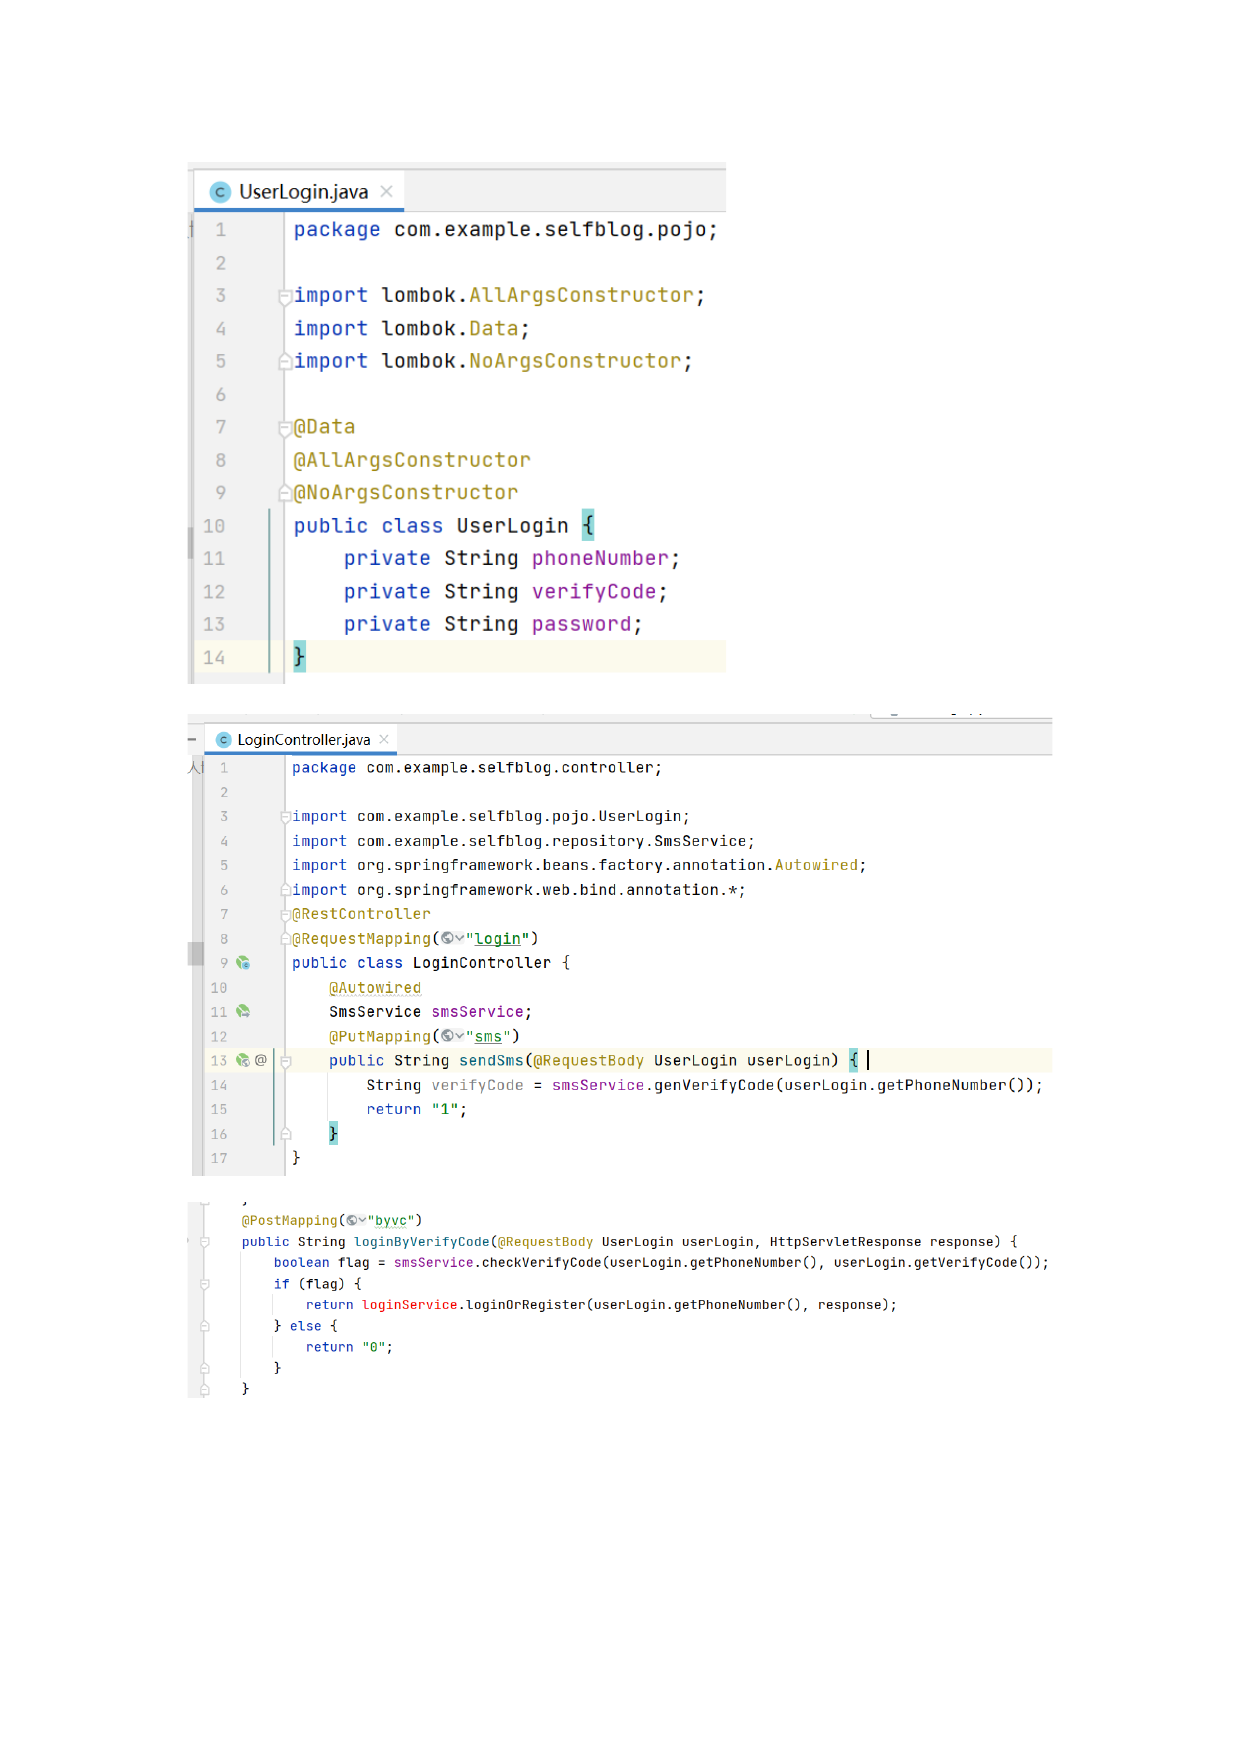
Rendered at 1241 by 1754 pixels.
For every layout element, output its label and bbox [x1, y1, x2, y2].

picture [187, 162, 727, 684]
picture [187, 1202, 1052, 1398]
picture [187, 714, 1053, 1176]
